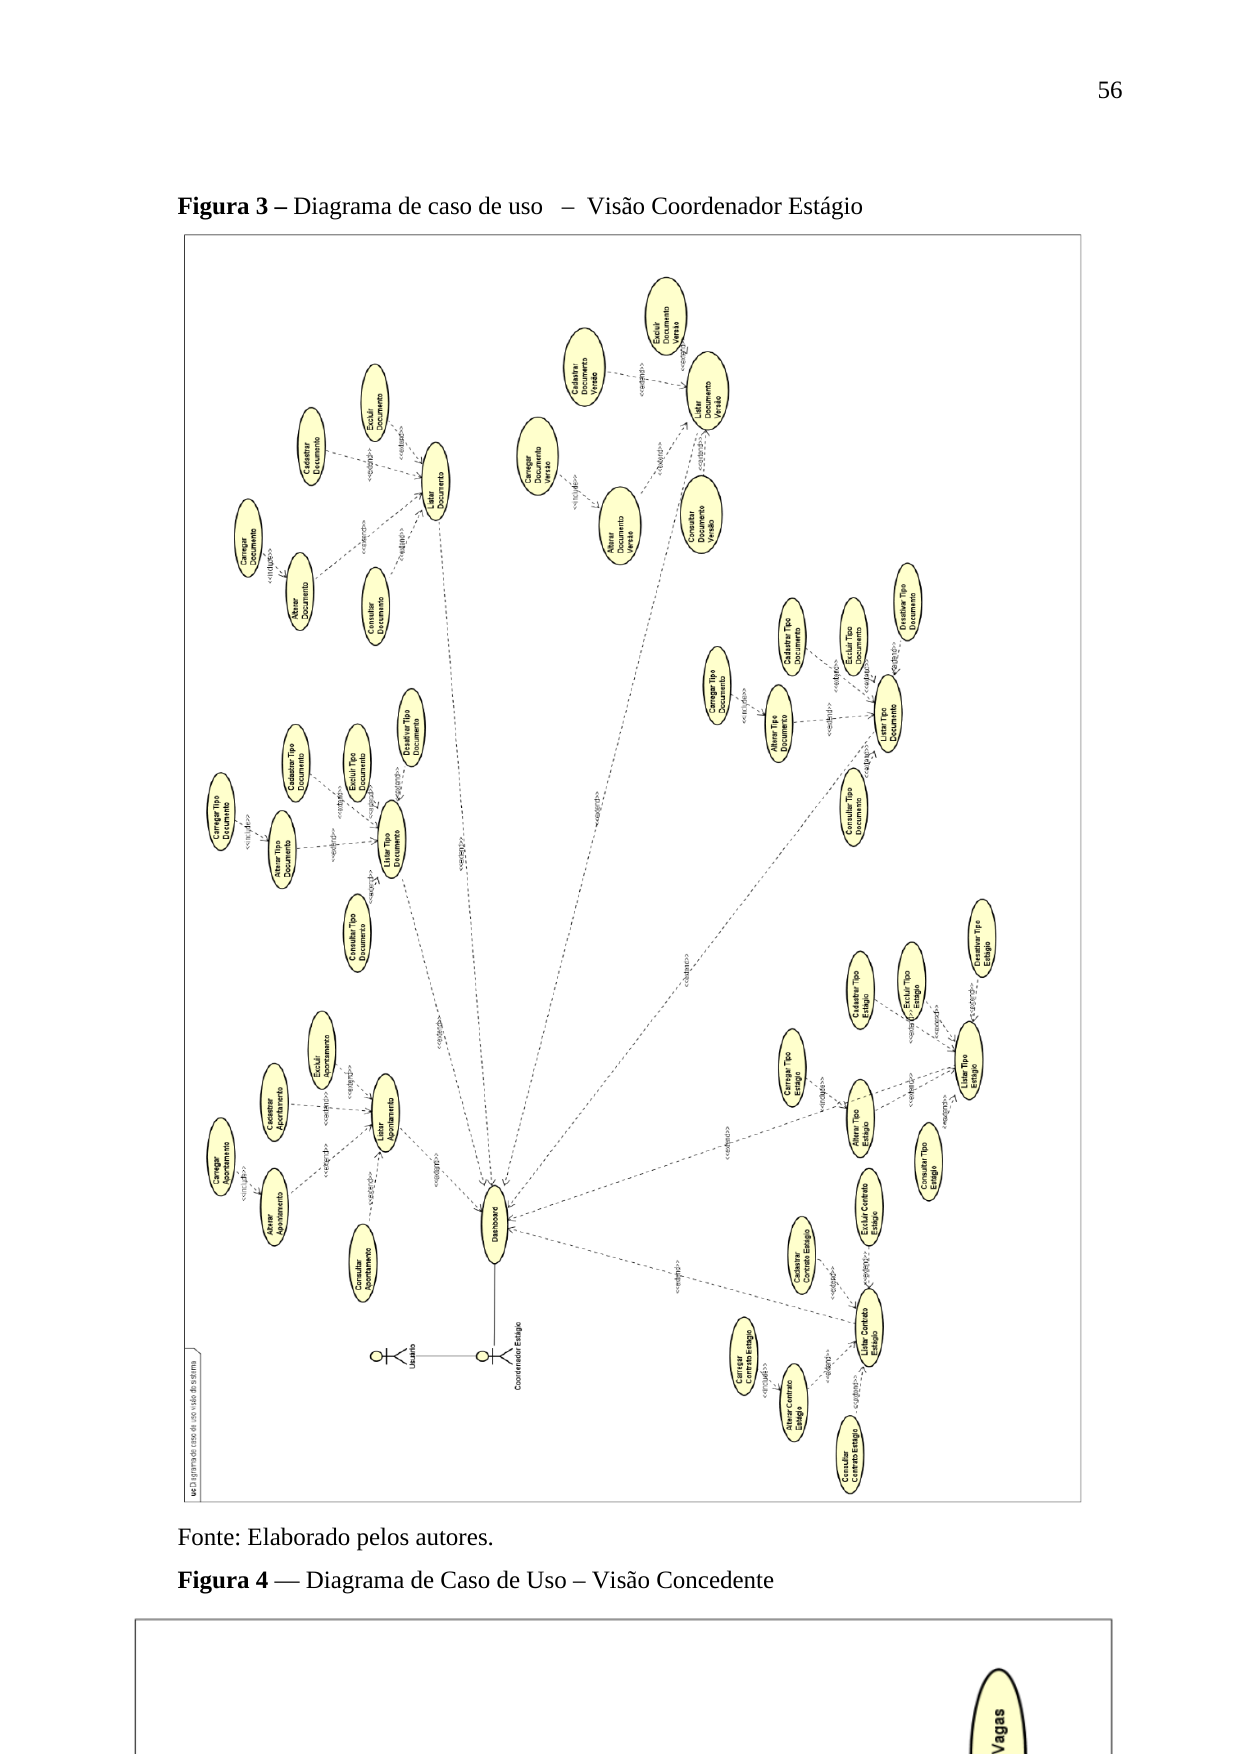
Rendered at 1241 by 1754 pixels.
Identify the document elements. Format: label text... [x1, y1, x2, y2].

picture [123, 1609, 1124, 1754]
text Figura 4 — Diagrama de Caso de Uso – Visão Concedente [177, 1566, 1122, 1594]
picture [178, 231, 1086, 1506]
text Figura 3 – Diagrama de caso de uso – Visão Coordenador Estágio [177, 191, 1122, 219]
